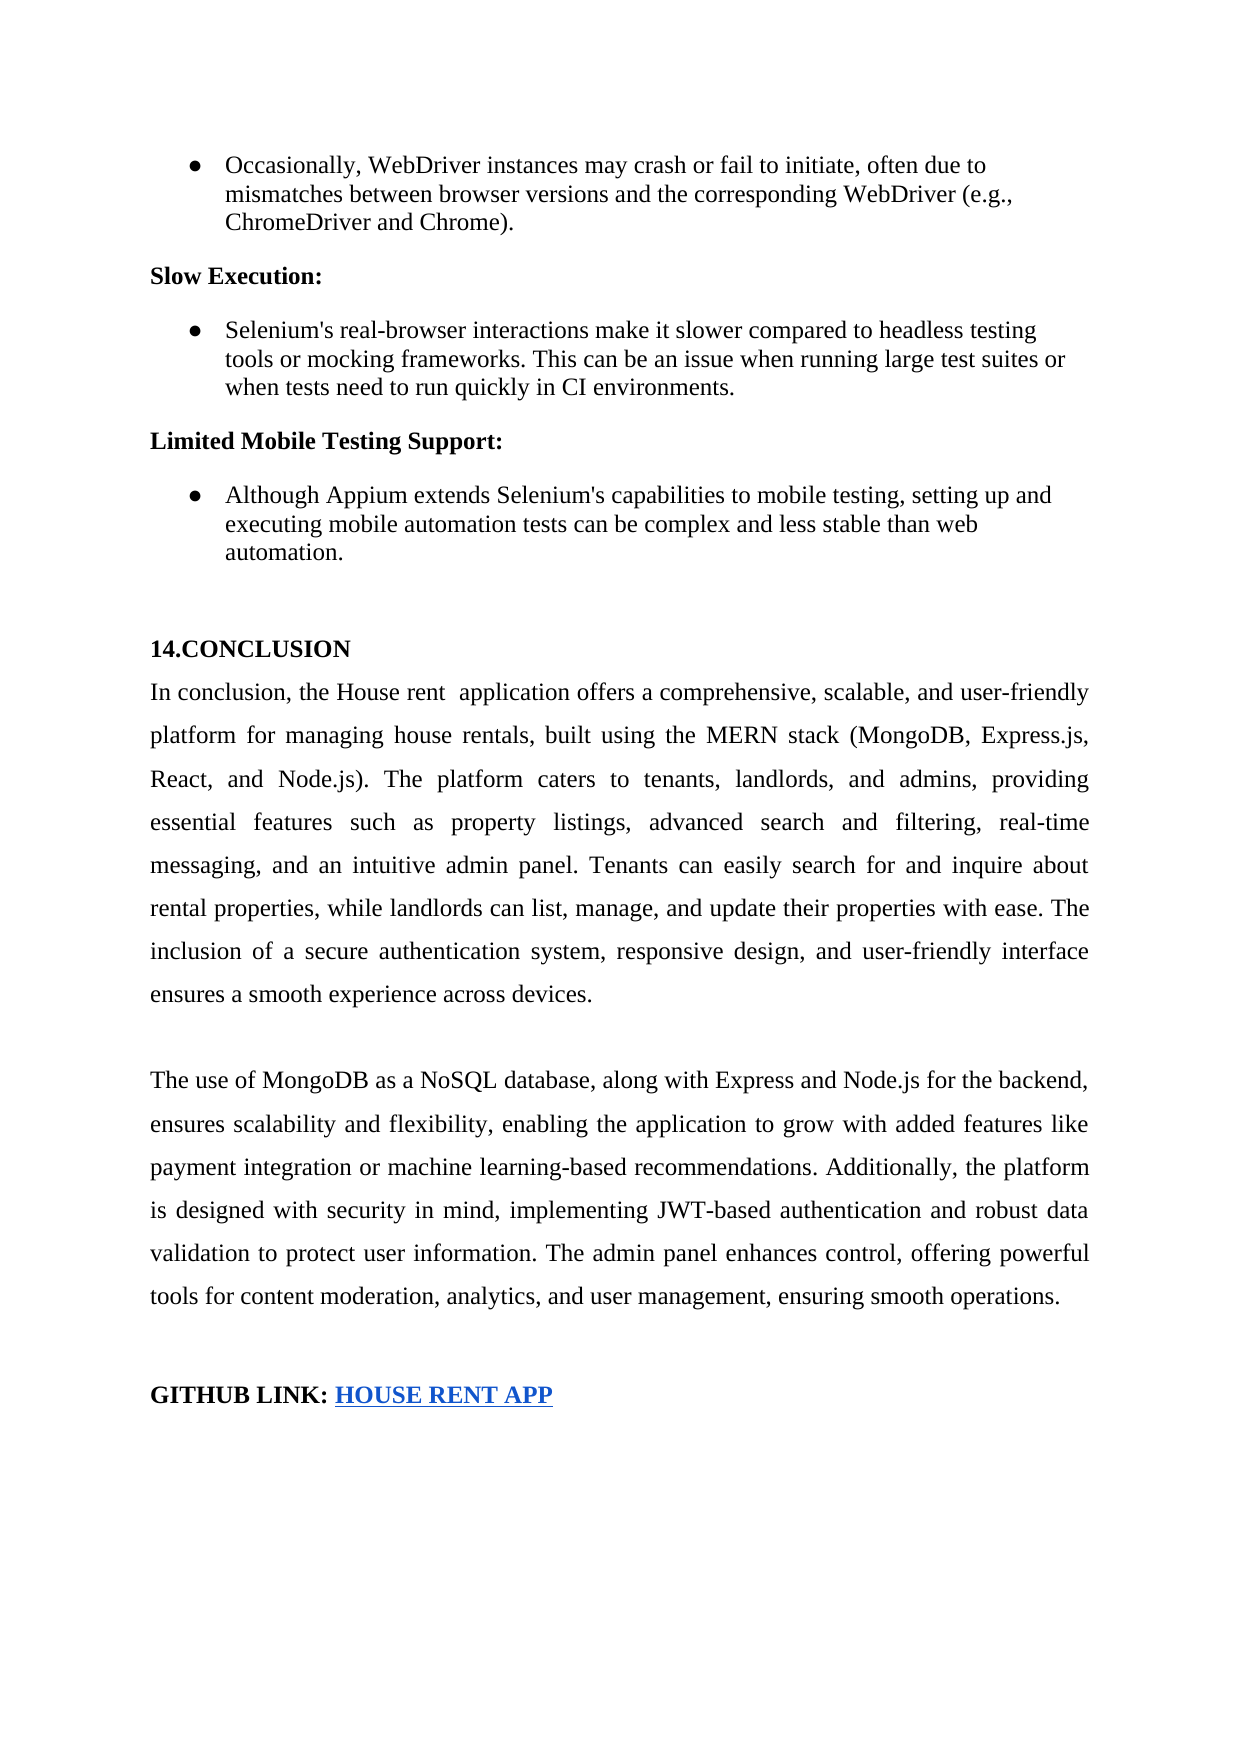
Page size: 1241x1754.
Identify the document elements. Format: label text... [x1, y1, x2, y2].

list Selenium's real-browser interactions make it slower compared to headless testing tools or mocking frameworks. This can be an issue when running large test suites or when tests need to run quickly in CI environments. [187, 315, 1090, 401]
text The use of MongoDB as a NoSQL database, along with Express and Node.js for the backend, ensures scalability and flexibility, enabling the application to grow with added features like payment integration or machine learning-based recommendations. Additionally, the platform is designed with security in mind, implementing JWT-based authentication and robust data validation to protect user information. The admin panel enhances control, offering powerful tools for content moderation, analytics, and user management, ensuring smooth operations. [150, 1066, 1090, 1310]
text 14.CONCLUSION [150, 634, 1090, 663]
list Although Appium extends Selenium's capabilities to mobile testing, setting up and executing mobile automation tests can be complex and less stable than web automation. [187, 480, 1090, 566]
list Occasionally, WebDriver instances may crash or fail to initiate, often due to mismatches between browser versions and the corresponding WebDriver (e.g., ChromeDriver and Chrome). [187, 150, 1090, 236]
text Limited Mobile Testing Support: [150, 426, 1090, 455]
text In conclusion, the House rent application offers a comprehensive, scalable, and user-friendly platform for managing house rentals, built using the MERN stack (MongoDB, Express.js, React, and Node.js). The platform caters to tenants, landlords, and admins, providing essential features such as property listings, advanced search and filtering, real-time messaging, and an intuitive admin panel. Tenants can easily search for and inquire about rental properties, while landlords can list, manage, and update their properties with ease. The inclusion of a secure authentication system, responsive design, and user-friendly interface ensures a smooth experience across devices. [150, 677, 1090, 1008]
text GITHUB LINK: HOUSE RENT APP [150, 1381, 1090, 1409]
text Slow Execution: [150, 261, 1090, 290]
